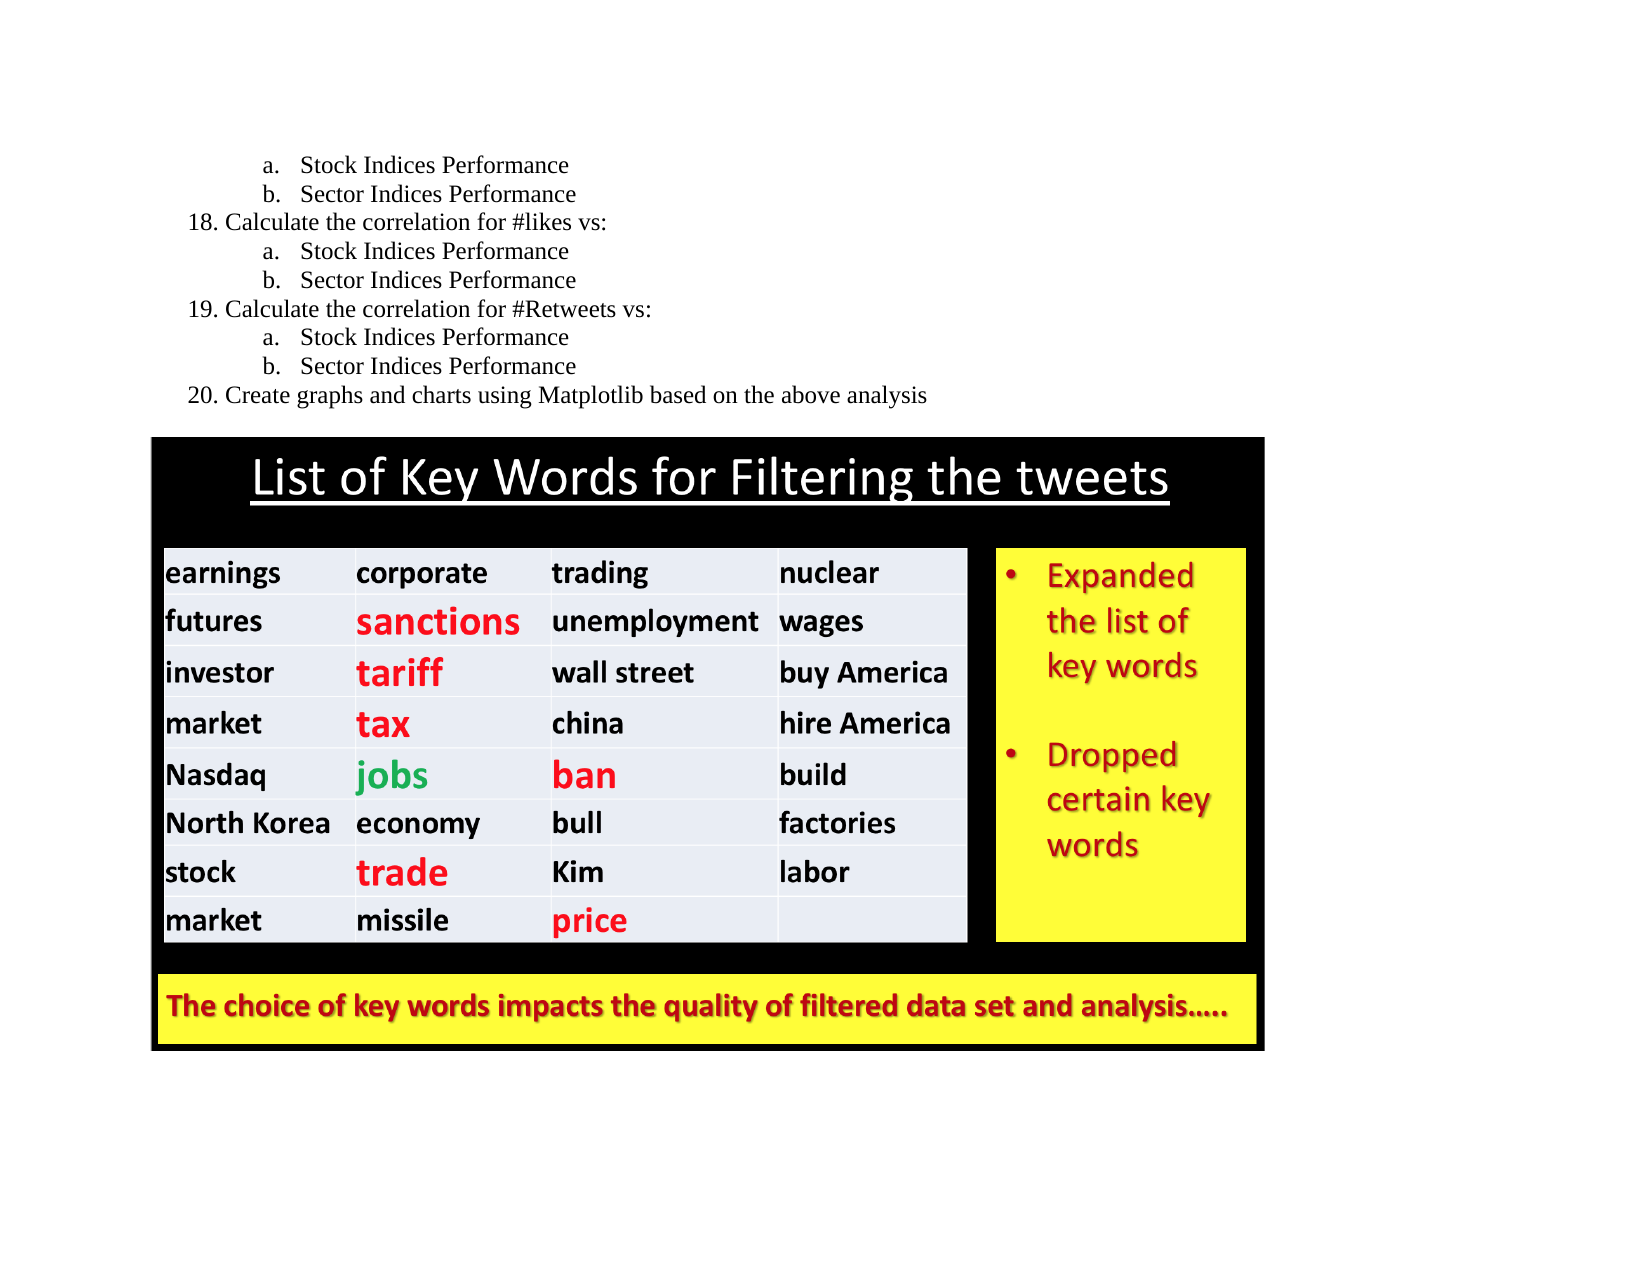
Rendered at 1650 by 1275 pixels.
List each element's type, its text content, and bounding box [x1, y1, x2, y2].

list Calculate the correlation for #Retweets vs: [187, 294, 1500, 322]
list Create graphs and charts using Matplotlib based on the above analysis [187, 380, 1500, 409]
picture [150, 437, 1265, 1051]
list Calculate the correlation for #likes vs: [187, 207, 1500, 236]
list Stock Indices Performance [262, 236, 1500, 265]
list Sector Indices Performance [262, 179, 1500, 207]
list Stock Indices Performance [262, 322, 1500, 351]
list Stock Indices Performance [262, 150, 1500, 179]
list Sector Indices Performance [262, 351, 1500, 380]
list Sector Indices Performance [262, 265, 1500, 294]
